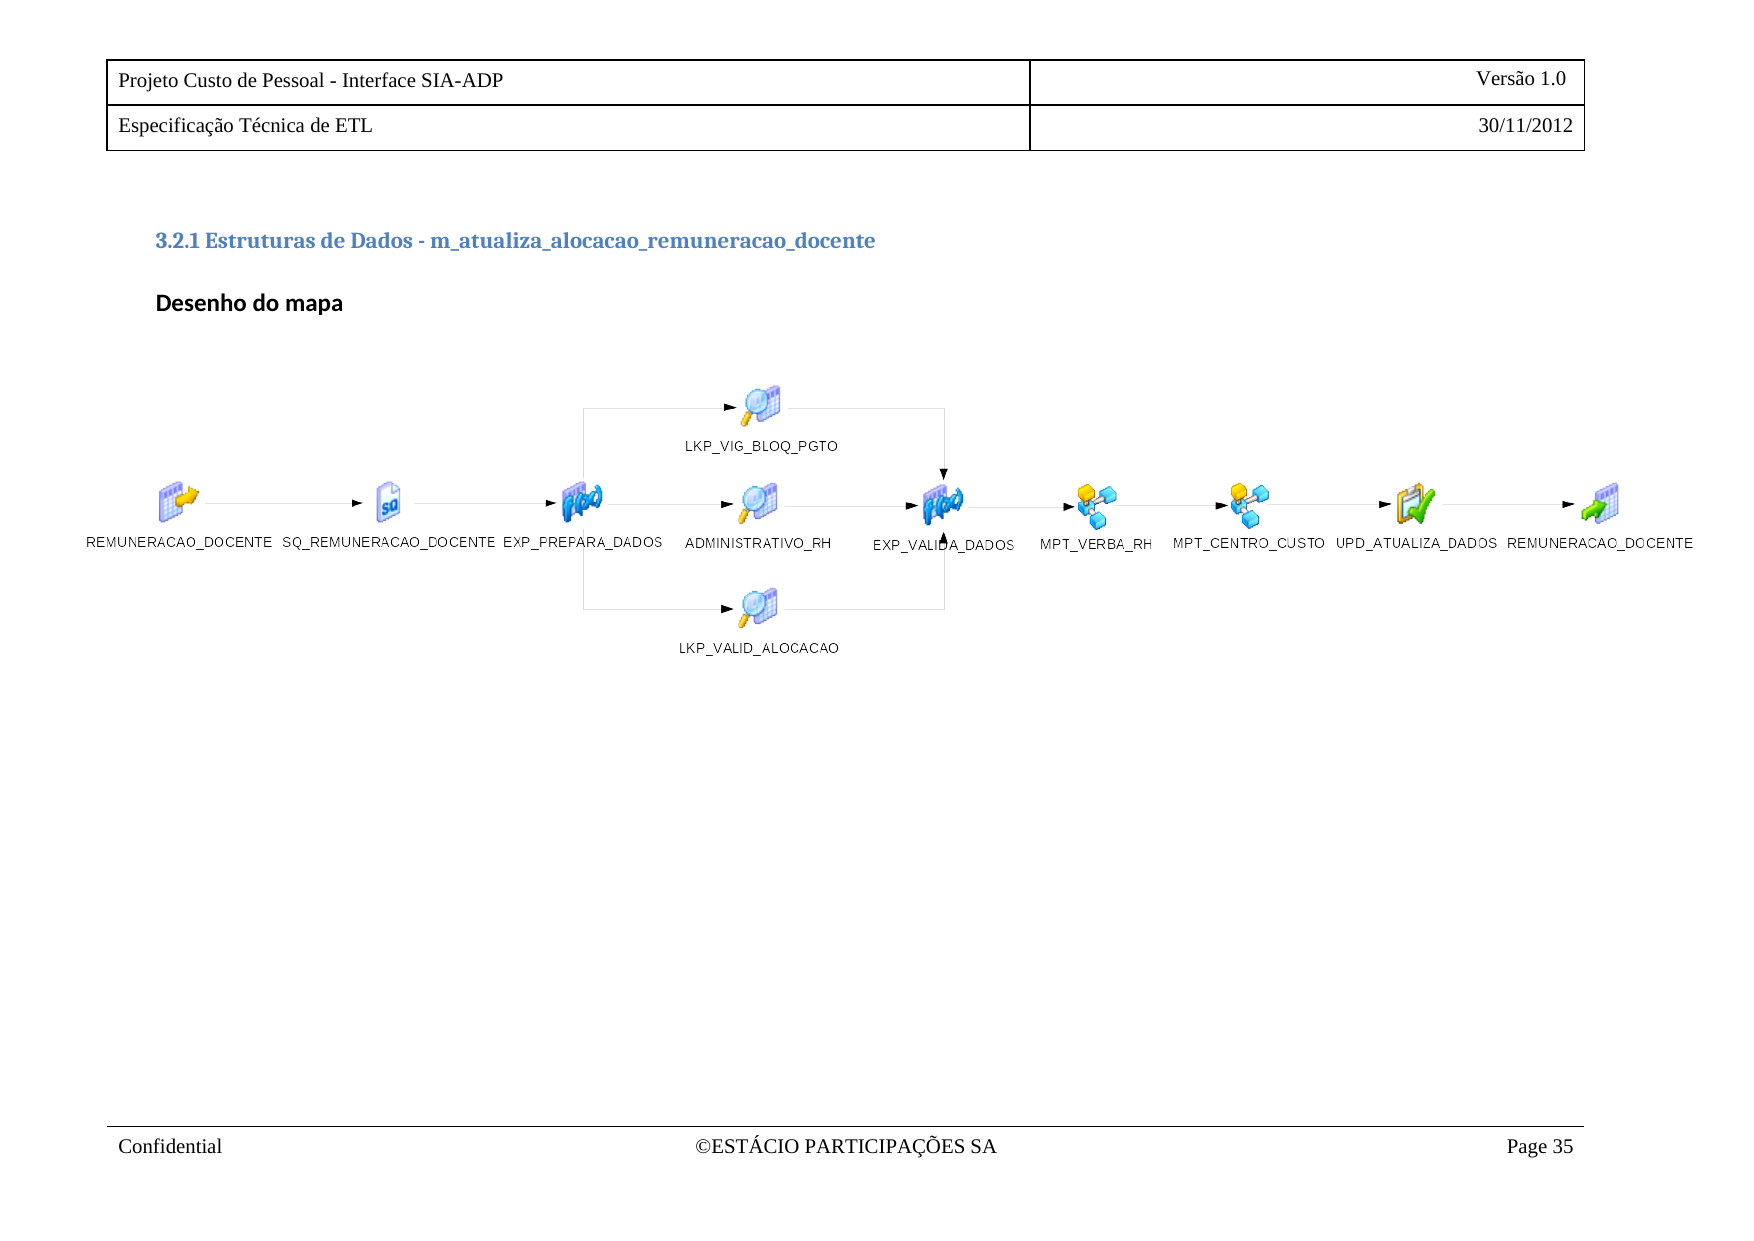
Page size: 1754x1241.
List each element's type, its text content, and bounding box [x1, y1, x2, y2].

text Desenho do mapa [156, 287, 1596, 318]
text Estruturas de Dados - m_atualiza_alocacao_remuneracao_docente [156, 228, 1596, 254]
